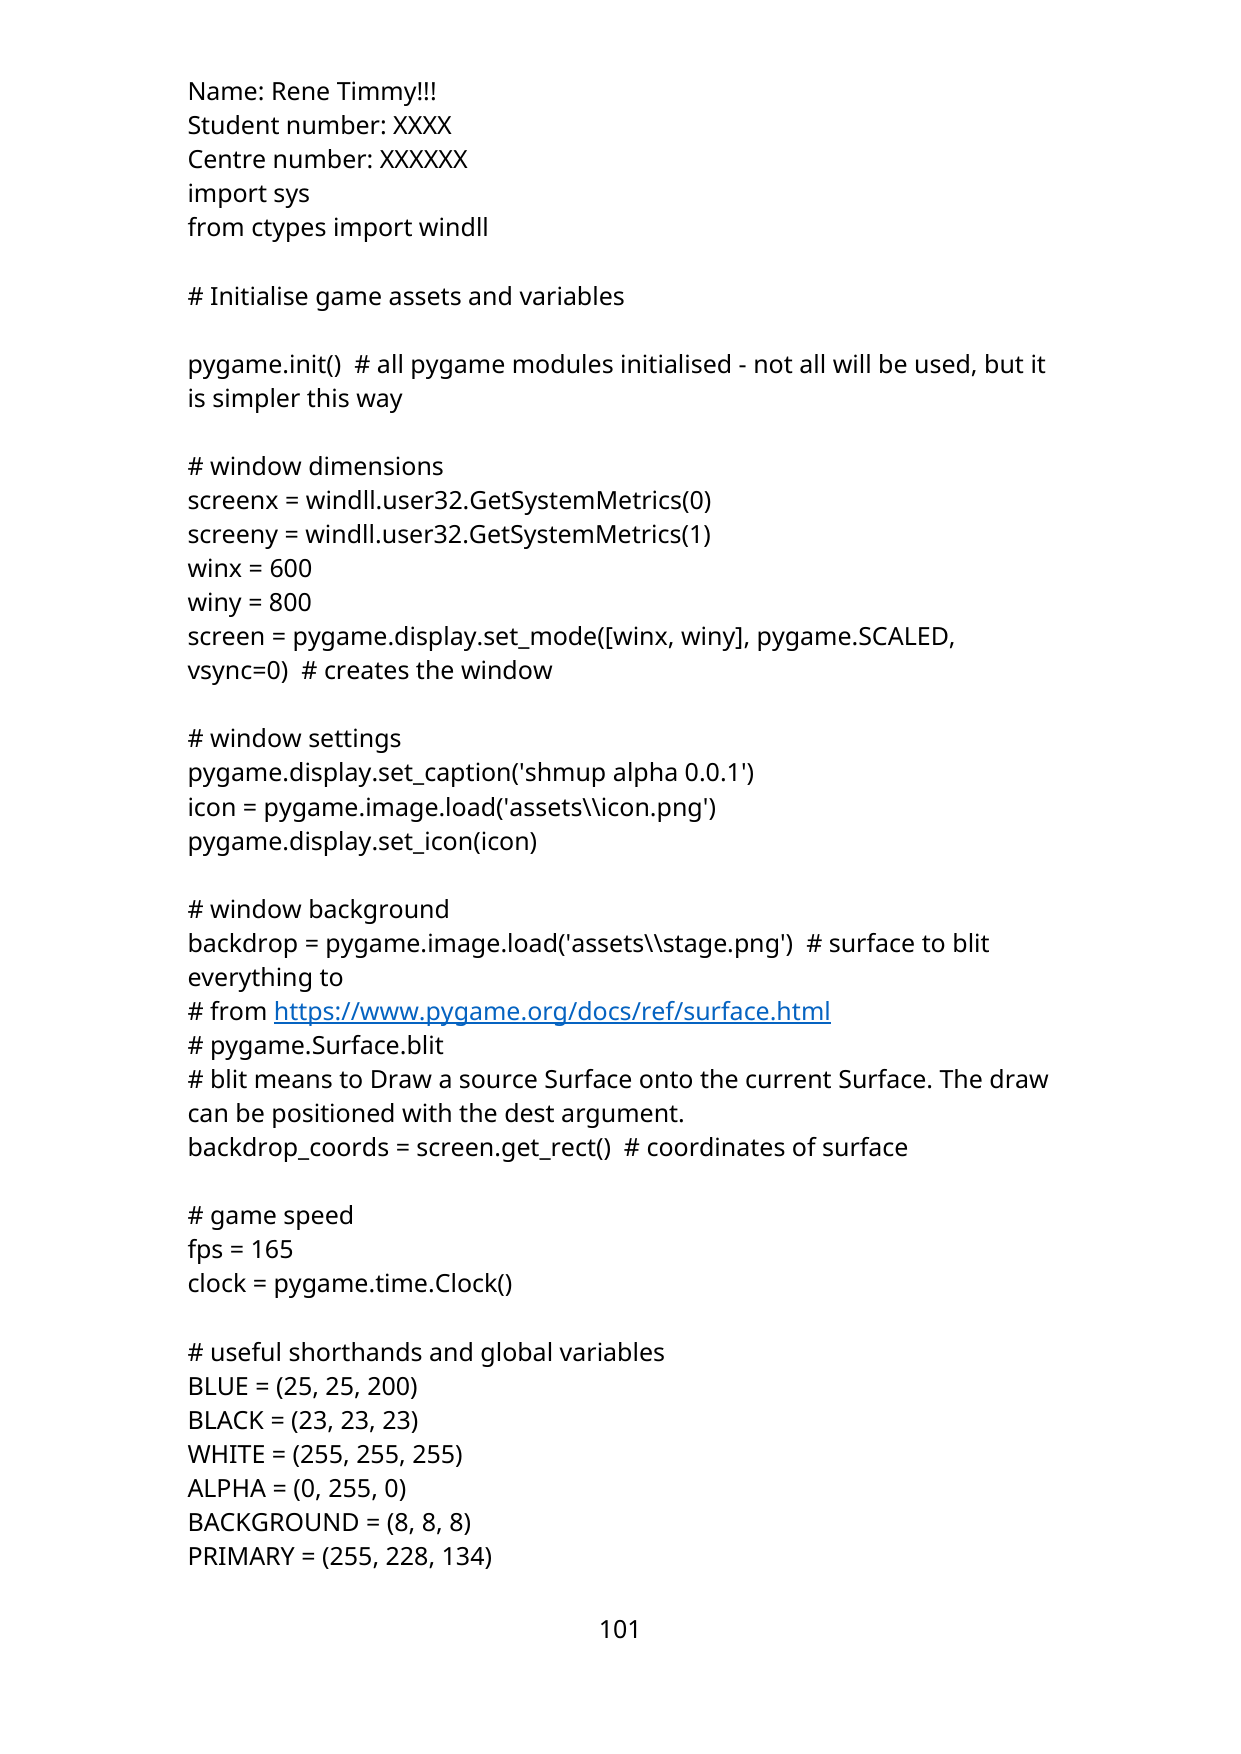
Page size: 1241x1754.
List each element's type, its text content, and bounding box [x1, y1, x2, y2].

text pygame.display.set_caption('shmup alpha 0.0.1') [187, 755, 1053, 789]
text ALPHA = (0, 255, 0) [187, 1470, 1053, 1504]
text BACKGROUND = (8, 8, 8) [187, 1504, 1053, 1538]
text fps = 165 [187, 1232, 1053, 1266]
text # window dimensions [187, 448, 1053, 483]
text # pygame.Surface.blit [187, 1028, 1053, 1062]
text backdrop = pygame.image.load('assets\\stage.png') # surface to blit everything to [187, 925, 1053, 993]
text BLACK = (23, 23, 23) [187, 1402, 1053, 1436]
text from ctypes import windll [187, 210, 1053, 244]
text screenx = windll.user32.GetSystemMetrics(0) [187, 483, 1053, 517]
text PRIMARY = (255, 228, 134) [187, 1538, 1053, 1573]
text pygame.display.set_icon(icon) [187, 823, 1053, 857]
text screeny = windll.user32.GetSystemMetrics(1) [187, 517, 1053, 551]
text BLUE = (25, 25, 200) [187, 1368, 1053, 1402]
text clock = pygame.time.Clock() [187, 1266, 1053, 1300]
text import sys [187, 176, 1053, 210]
text # window background [187, 891, 1053, 925]
text winx = 600 [187, 551, 1053, 585]
text pygame.init() # all pygame modules initialised - not all will be used, but it is simpler this way [187, 346, 1053, 414]
text # Initialise game assets and variables [187, 278, 1053, 312]
text # from https://www.pygame.org/docs/ref/surface.html [187, 993, 1053, 1028]
text # game speed [187, 1198, 1053, 1232]
text # blit means to Draw a source Surface onto the current Surface. The draw can be positioned with the dest argument. [187, 1062, 1053, 1130]
text # useful shorthands and global variables [187, 1334, 1053, 1368]
text # window settings [187, 721, 1053, 755]
text screen = pygame.display.set_mode([winx, winy], pygame.SCALED, vsync=0) # creates the window [187, 619, 1053, 687]
text winy = 800 [187, 585, 1053, 619]
text WHITE = (255, 255, 255) [187, 1436, 1053, 1470]
text backdrop_coords = screen.get_rect() # coordinates of surface [187, 1130, 1053, 1164]
text icon = pygame.image.load('assets\\icon.png') [187, 789, 1053, 823]
